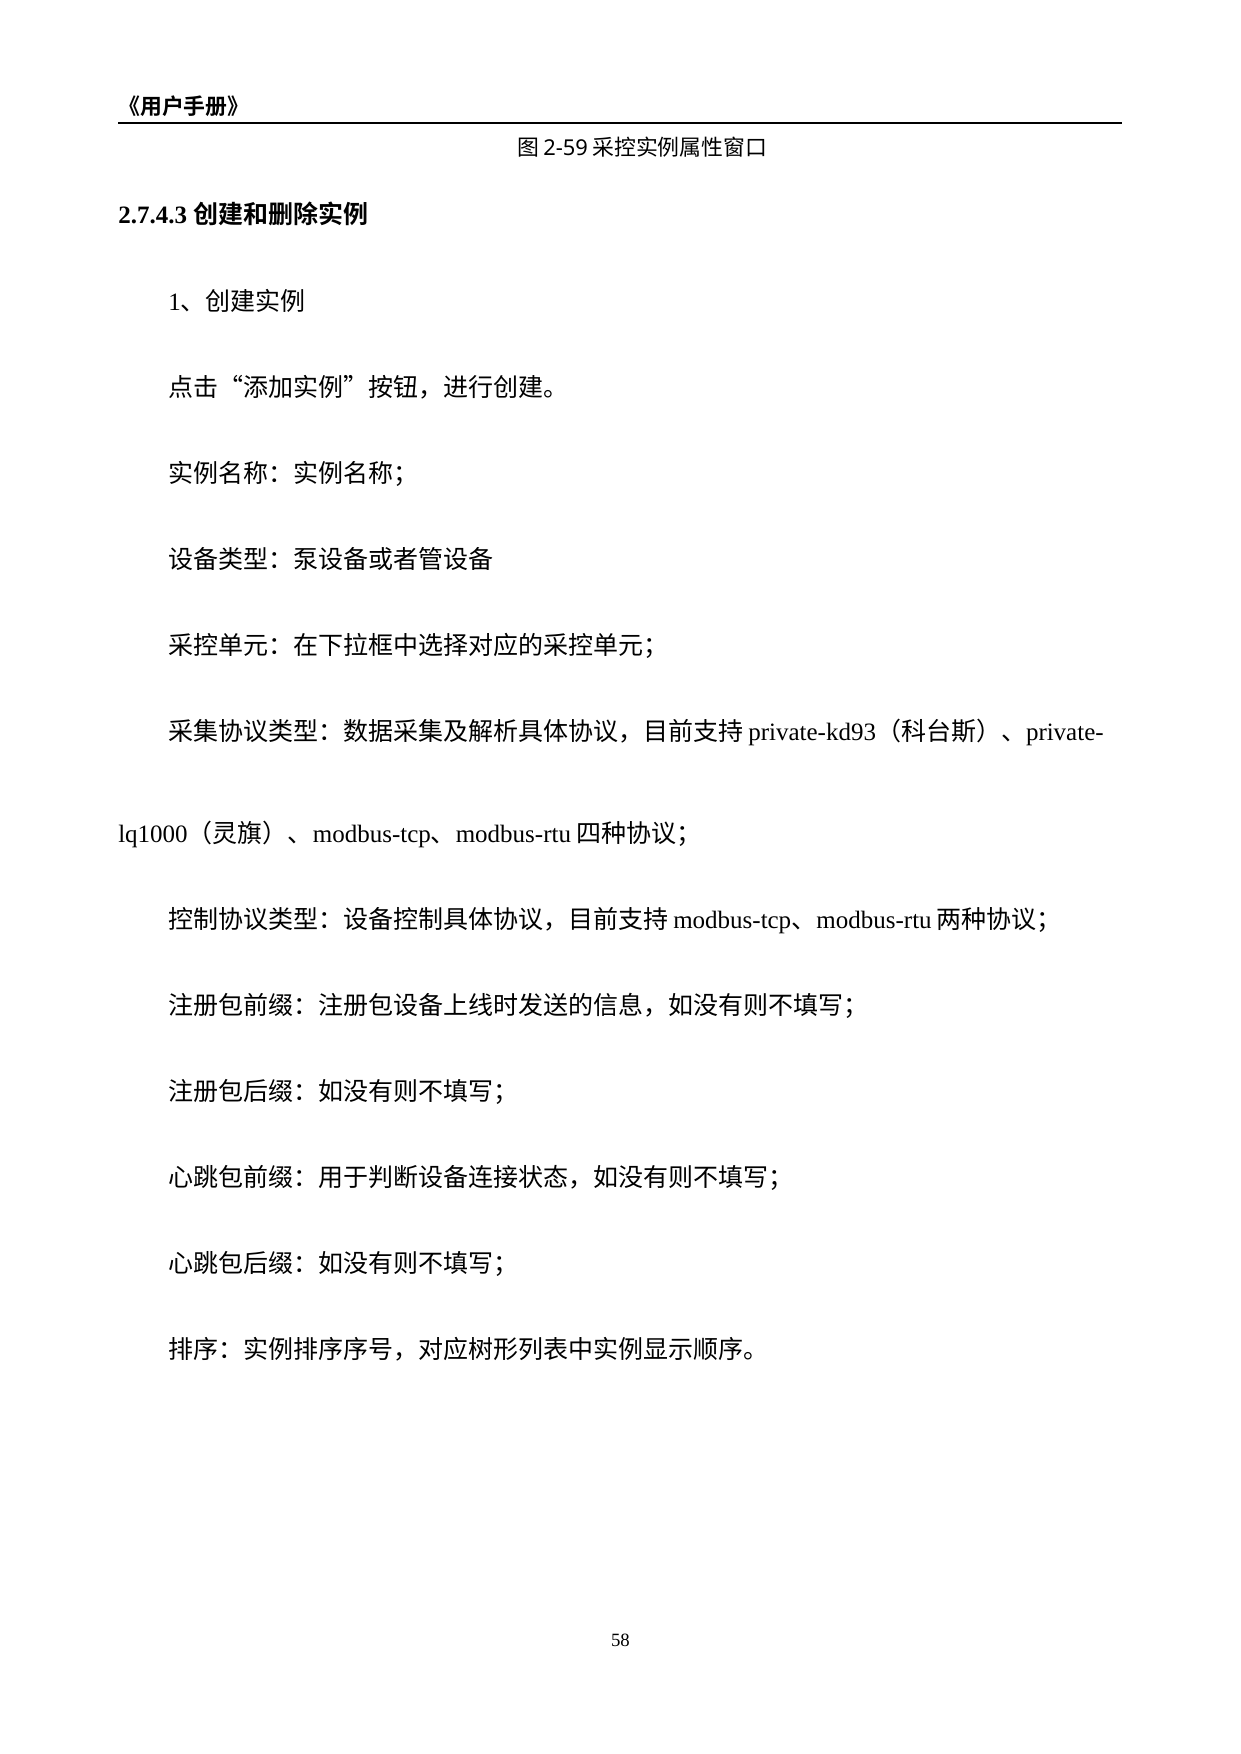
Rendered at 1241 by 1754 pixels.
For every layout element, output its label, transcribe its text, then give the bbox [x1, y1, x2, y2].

text 排序：实例排序序号，对应树形列表中实例显示顺序。 [118, 1313, 1122, 1381]
text 注册包后缀：如没有则不填写； [118, 1055, 1122, 1123]
text 设备类型：泵设备或者管设备 [118, 523, 1122, 591]
text 注册包前缀：注册包设备上线时发送的信息，如没有则不填写； [118, 969, 1122, 1037]
text 点击“添加实例”按钮，进行创建。 [118, 351, 1122, 419]
text 图2-59采控实例属性窗口 [118, 129, 1122, 163]
subtitle 2.7.4.3 创建和删除实例 [118, 179, 1122, 247]
text 控制协议类型：设备控制具体协议，目前支持modbus-tcp、modbus-rtu两种协议； [118, 883, 1122, 951]
text 采控单元：在下拉框中选择对应的采控单元； [118, 609, 1122, 677]
text 采集协议类型：数据采集及解析具体协议，目前支持private-kd93（科台斯）、private-lq1000（灵旗）、modbus-tcp、modbus-rtu四种协议； [118, 695, 1122, 865]
text 实例名称：实例名称； [118, 437, 1122, 505]
text 1、创建实例 [118, 265, 1122, 333]
text 心跳包前缀：用于判断设备连接状态，如没有则不填写； [118, 1141, 1122, 1209]
text 心跳包后缀：如没有则不填写； [118, 1227, 1122, 1295]
